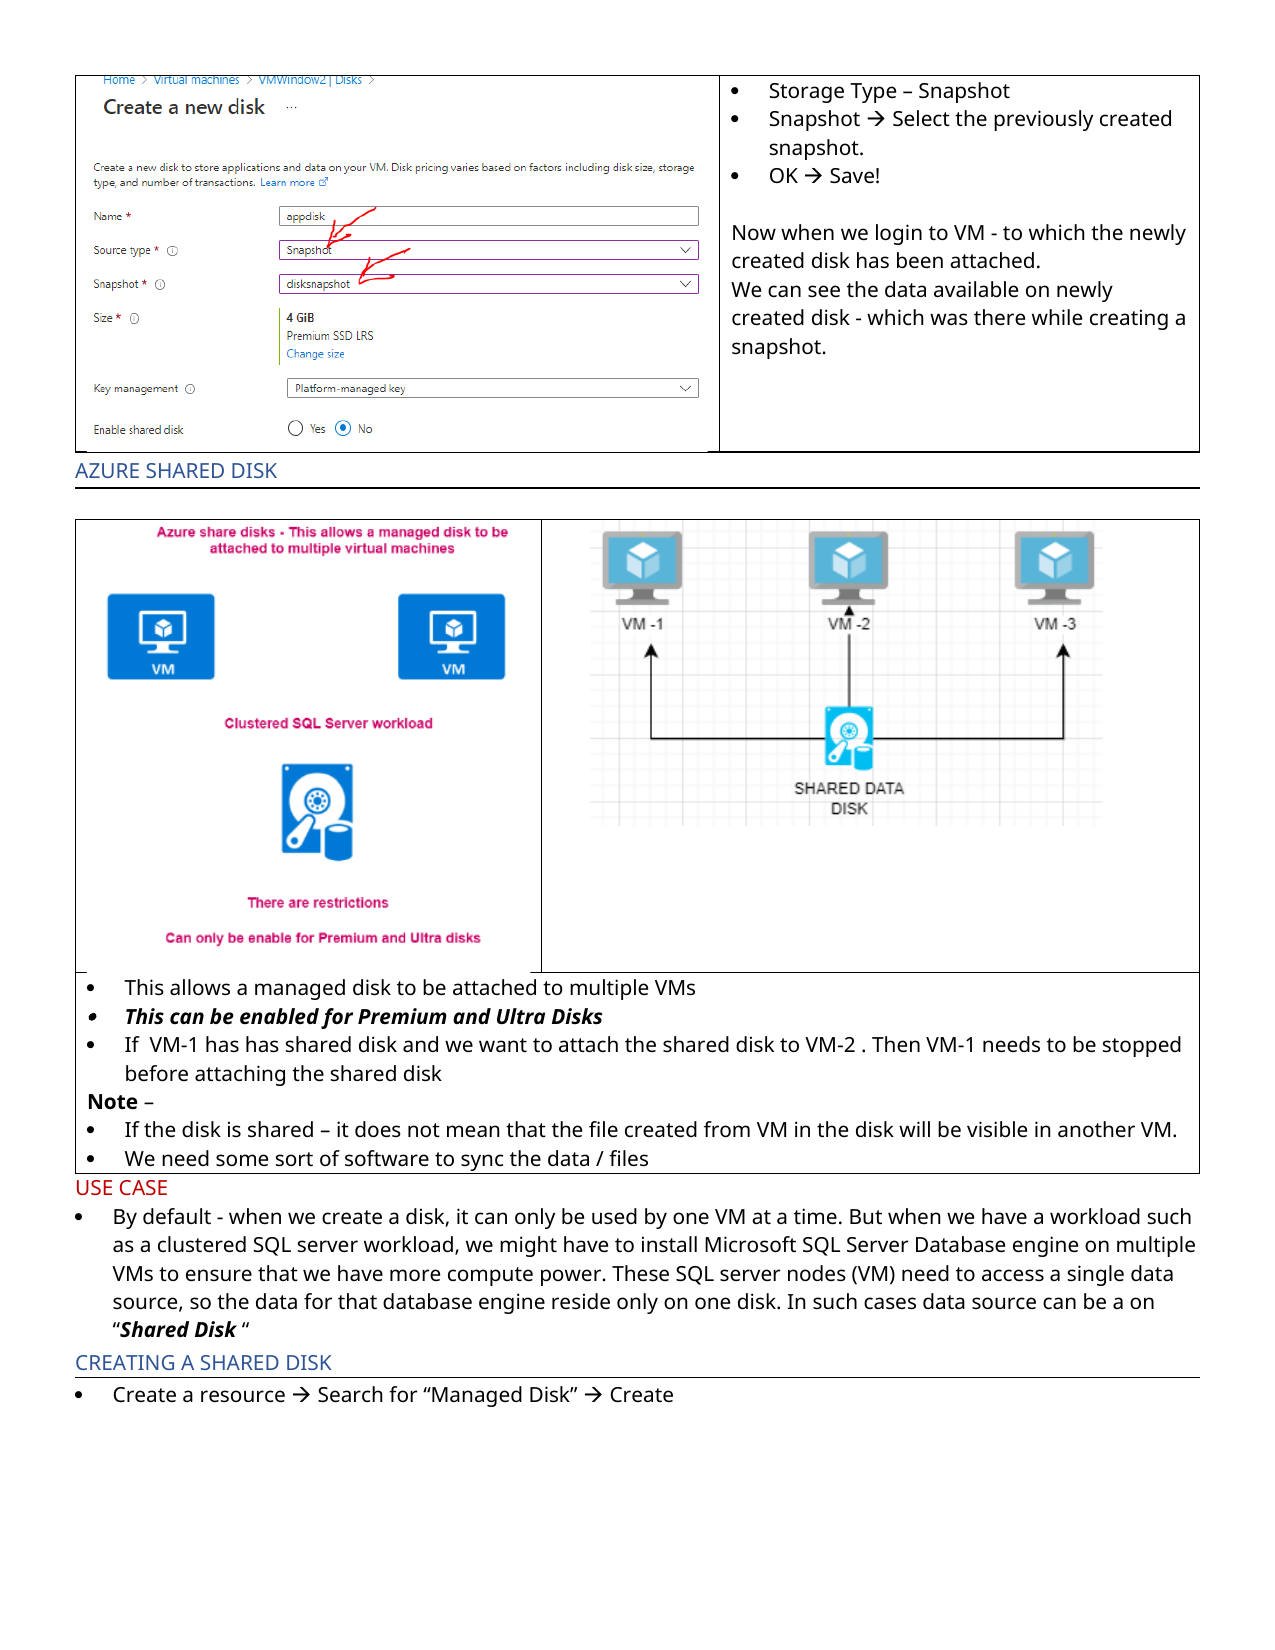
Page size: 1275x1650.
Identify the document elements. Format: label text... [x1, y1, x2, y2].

table_header [76, 520, 86, 972]
table_header [542, 520, 1199, 972]
table_cell This allows a managed disk to be attached to multiple VMs This can be enabled for Premium and Ultra Disks If VM-1 has has shared disk and we want to attach the shared disk to VM-2 . Then VM-1 needs to be stopped before attaching the shared disk Note – If the disk is shared – it does not mean that the file created from VM in the disk will be visible in another VM. We need some sort of software to sync the data / files [76, 973, 1199, 1172]
table_header [531, 520, 541, 972]
table_header [708, 76, 719, 451]
picture [86, 520, 531, 973]
picture [86, 76, 708, 452]
text USE CASE [75, 1174, 1200, 1202]
table_header [76, 76, 86, 451]
list Create a resource Search for “Managed Disk” Create [75, 1380, 1200, 1409]
subtitle CREATING A SHARED DISK [75, 1348, 1200, 1377]
list By default - when we create a disk, it can only be used by one VM at a time. But when we have a workload such as a clustered SQL server workload, we might have to install Microsoft SQL Server Database engine on multiple VMs to ensure that we have more compute power. These SQL server nodes (VM) need to access a single data source, so the data for that database engine reside only on one disk. In such cases data source can be a on “Shared Disk “ [75, 1202, 1200, 1344]
table_header Storage Type – Snapshot Snapshot Select the previously created snapshot. OK Save! Now when we login to VM - to which the newly created disk has been attached. We can see the data available on newly created disk - which was there while creating a snapshot. [720, 76, 1199, 451]
subtitle AZURE SHARED DISK [75, 457, 1200, 487]
picture [590, 520, 1103, 826]
